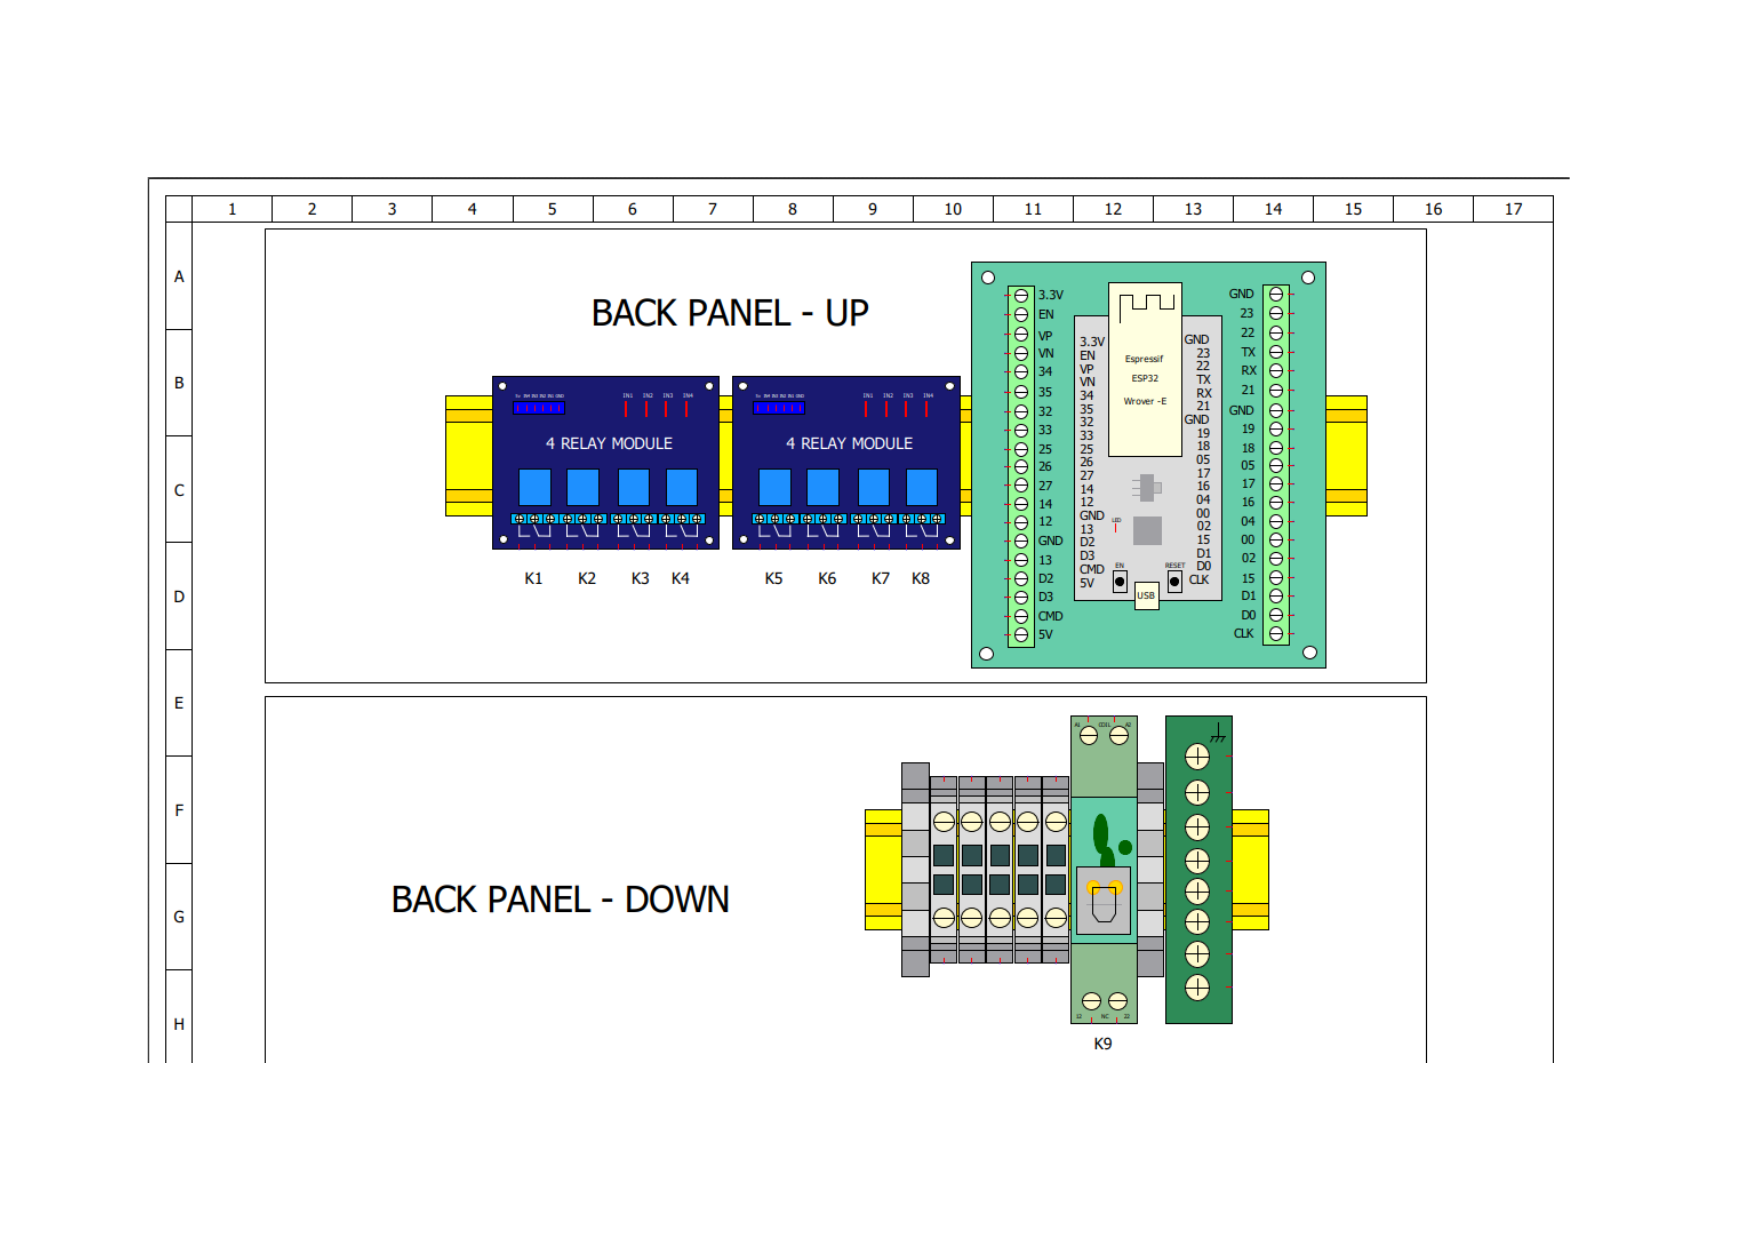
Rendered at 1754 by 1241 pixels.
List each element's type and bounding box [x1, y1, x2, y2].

picture [147, 177, 1570, 1063]
